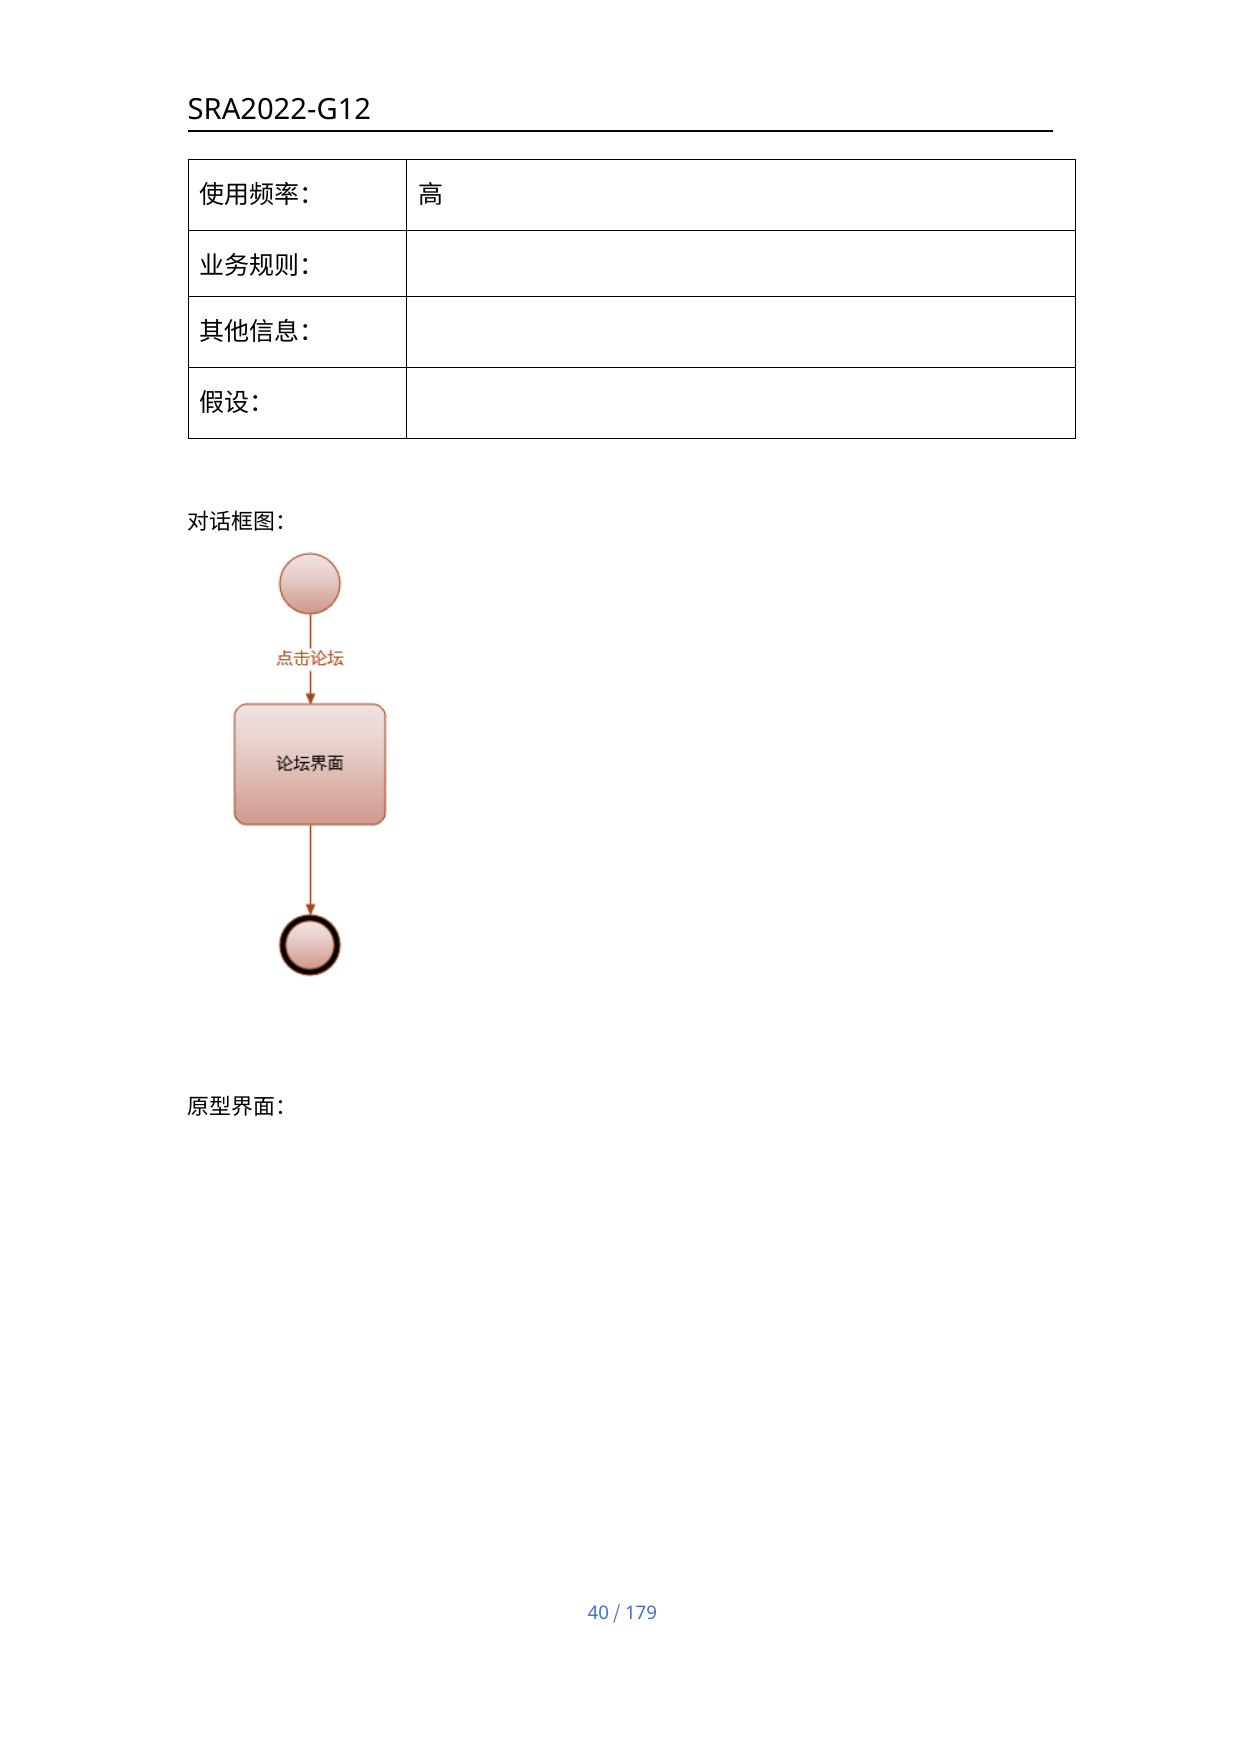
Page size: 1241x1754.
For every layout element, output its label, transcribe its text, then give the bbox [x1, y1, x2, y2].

picture [187, 536, 477, 1053]
text 原型界面： [187, 1088, 1053, 1121]
table_cell [407, 231, 1075, 296]
table_cell 其他信息： [189, 297, 406, 367]
text 对话框图： [187, 503, 1053, 536]
table_cell 使用频率： [189, 160, 406, 230]
table_cell [407, 368, 1075, 437]
table_cell 业务规则： [189, 231, 406, 296]
table_cell [407, 297, 1075, 367]
table_cell 高 [407, 160, 1075, 230]
table_cell 假设： [189, 368, 406, 437]
